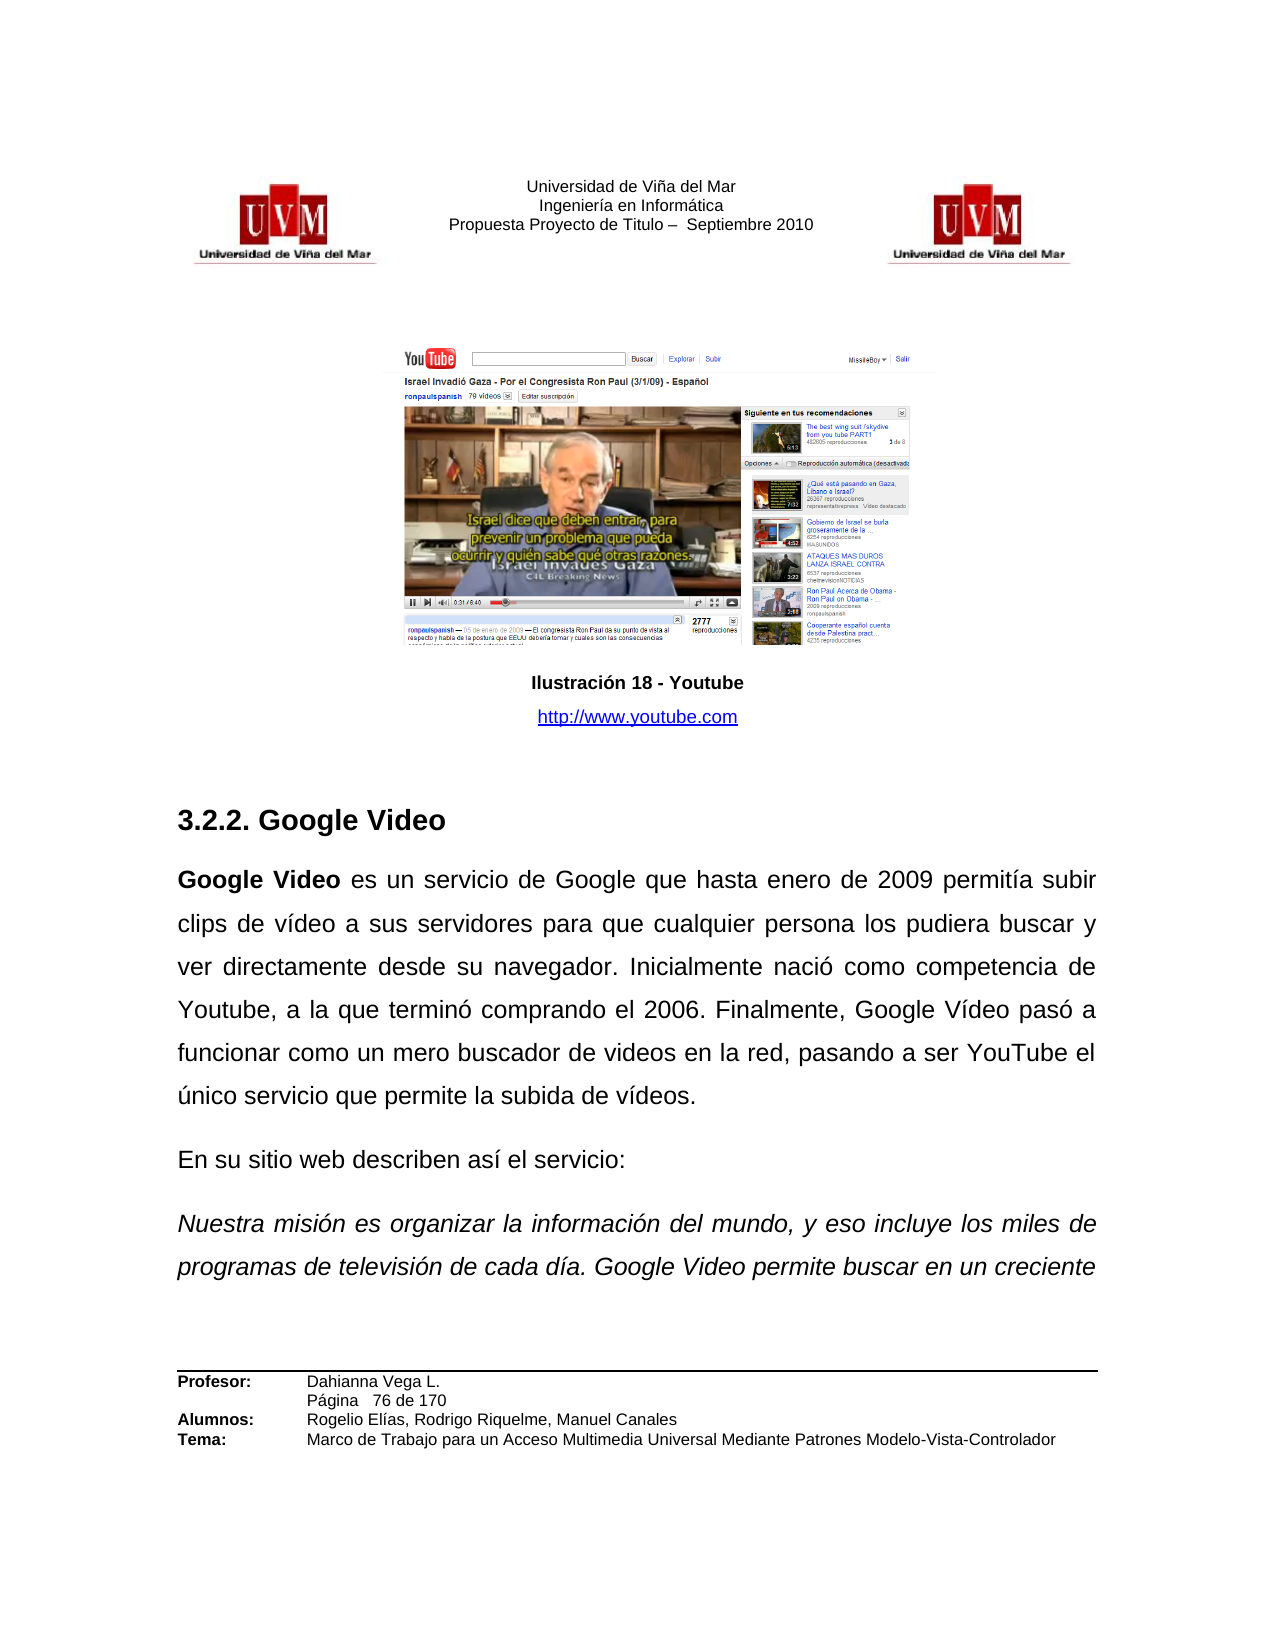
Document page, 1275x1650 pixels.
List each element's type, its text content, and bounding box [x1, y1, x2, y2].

picture [381, 346, 938, 645]
picture [871, 176, 1084, 267]
text Google Video es un servicio de Google que hasta enero de 2009 permitía subir clips de vídeo a sus servidores para que cualquier persona los pudiera buscar y ver directamente desde su navegador. Inicialmente nació como competencia de Youtube, a la que terminó comprando el 2006. Finalmente, Google Vídeo pasó a funcionar como un mero buscador de videos en la red, pasando a ser YouTube el único servicio que permite la subida de vídeos. [177, 865, 1098, 1110]
text http://www.youtube.com [177, 706, 1098, 727]
subtitle 3.2.2. Google Video [177, 803, 1098, 836]
text Ilustración 18 - Youtube [177, 672, 1098, 693]
text En su sitio web describen así el servicio: [177, 1145, 1098, 1174]
picture [177, 176, 390, 267]
